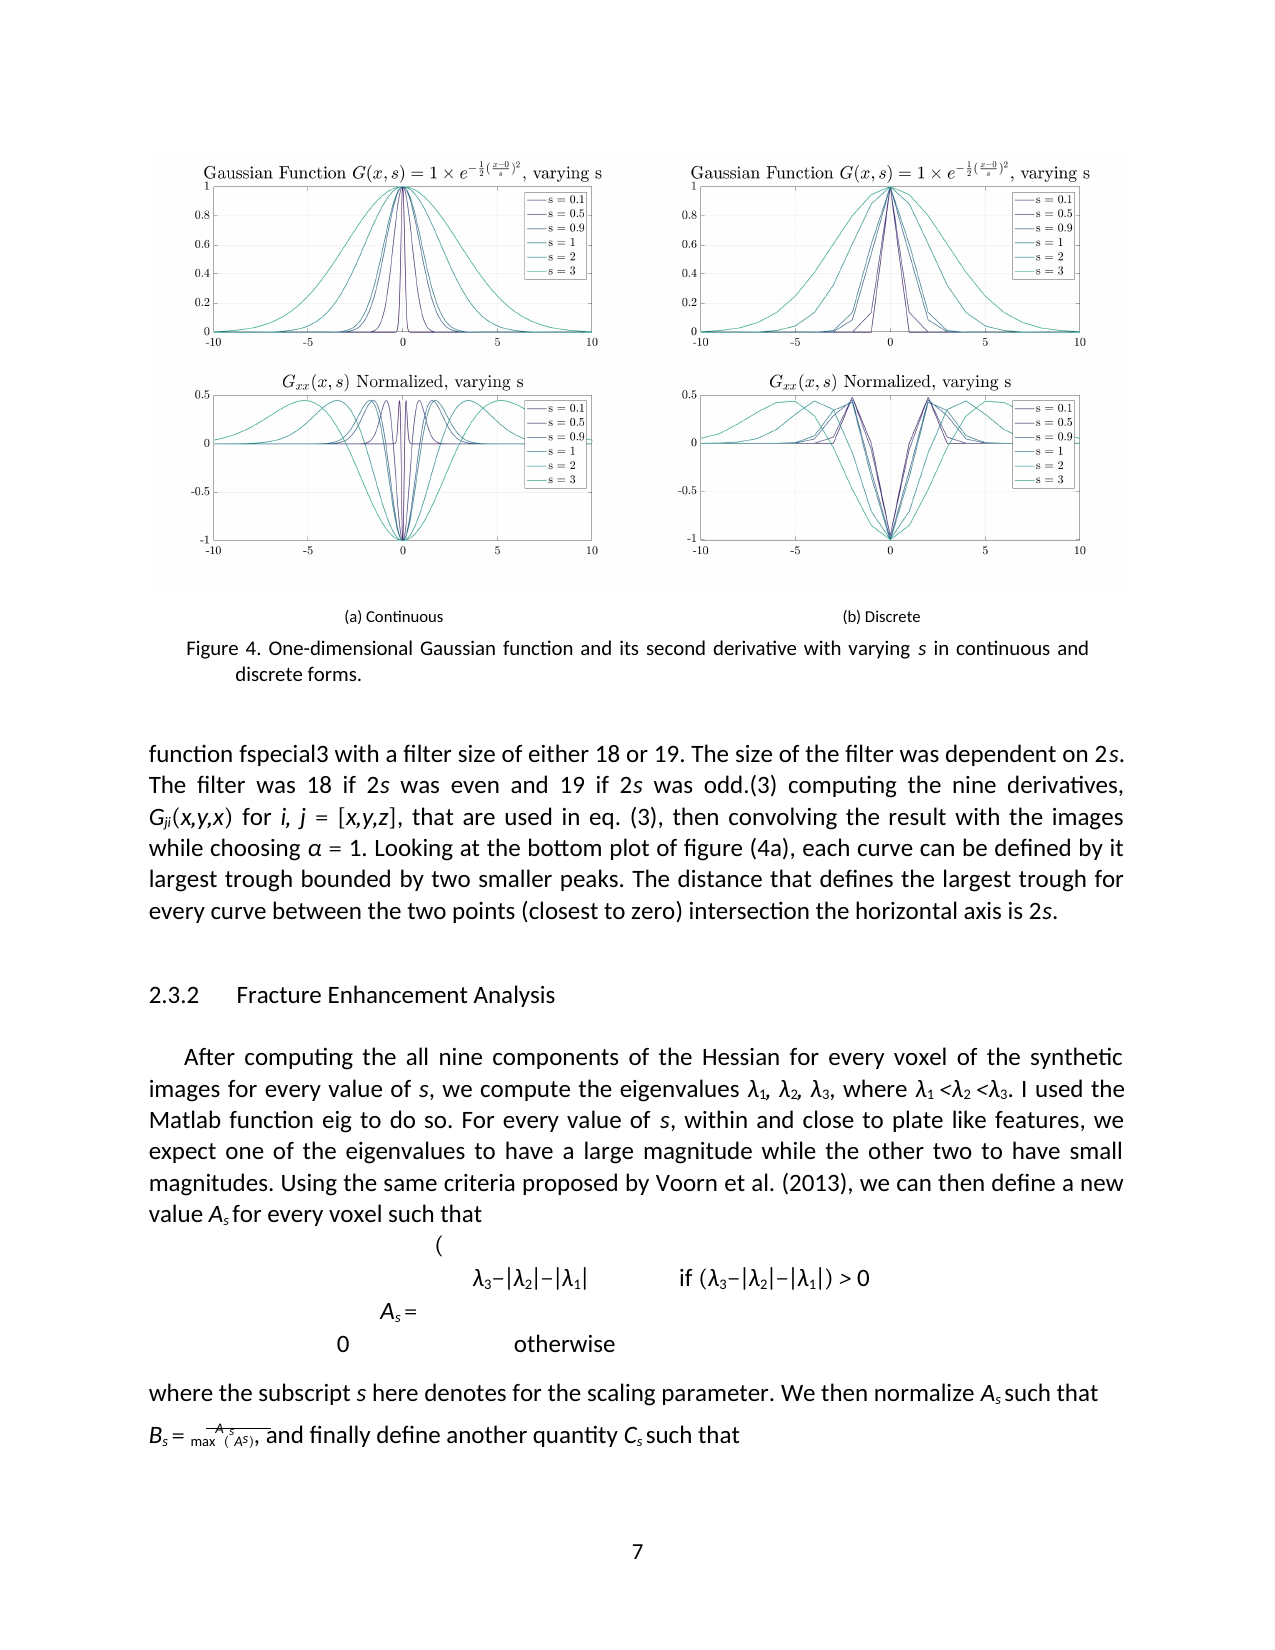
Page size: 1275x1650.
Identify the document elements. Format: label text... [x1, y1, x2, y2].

text As = [380, 1295, 1125, 1326]
list otherwise [337, 1328, 1125, 1359]
text 2.3.2 Fracture Enhancement Analysis [148, 979, 1125, 1009]
text Figure 4. One-dimensional Gaussian function and its second derivative with varying s in continuous and discrete forms. [186, 635, 1089, 686]
text Bs = maxA(sAs), and finally define another quantity Cs such that [148, 1419, 1125, 1450]
text (a) Continuous (b) Discrete [150, 606, 1125, 626]
text λ3−|λ2|−|λ1| if (λ3−|λ2|−|λ1|) > 0 [150, 1262, 1125, 1293]
text ( [434, 1231, 1125, 1260]
picture [150, 149, 1126, 589]
text After computing the all nine components of the Hessian for every voxel of the synthetic images for every value of s, we compute the eigenvalues λ1, λ2, λ3, where λ1 <λ2 <λ3. I used the Matlab function eig to do so. For every value of s, within and close to plate like features, we expect one of the eigenvalues to have a large magnitude while the other two to have small magnitudes. Using the same criteria proposed by Voorn et al. (2013), we can then define a new value As for every voxel such that [148, 1041, 1125, 1229]
text function fspecial3 with a filter size of either 18 or 19. The size of the filter was dependent on 2s. The filter was 18 if 2s was even and 19 if 2s was odd.(3) computing the nine derivatives, Gji(x,y,x) for i, j = [x,y,z], that are used in eq. (3), then convolving the result with the images while choosing α = 1. Looking at the bottom plot of figure (4a), each curve can be defined by it largest trough bounded by two smaller peaks. The distance that defines the largest trough for every curve between the two points (closest to zero) intersection the horizontal axis is 2s. [148, 738, 1125, 925]
text where the subscript s here denotes for the scaling parameter. We then normalize As such that [148, 1377, 1125, 1408]
